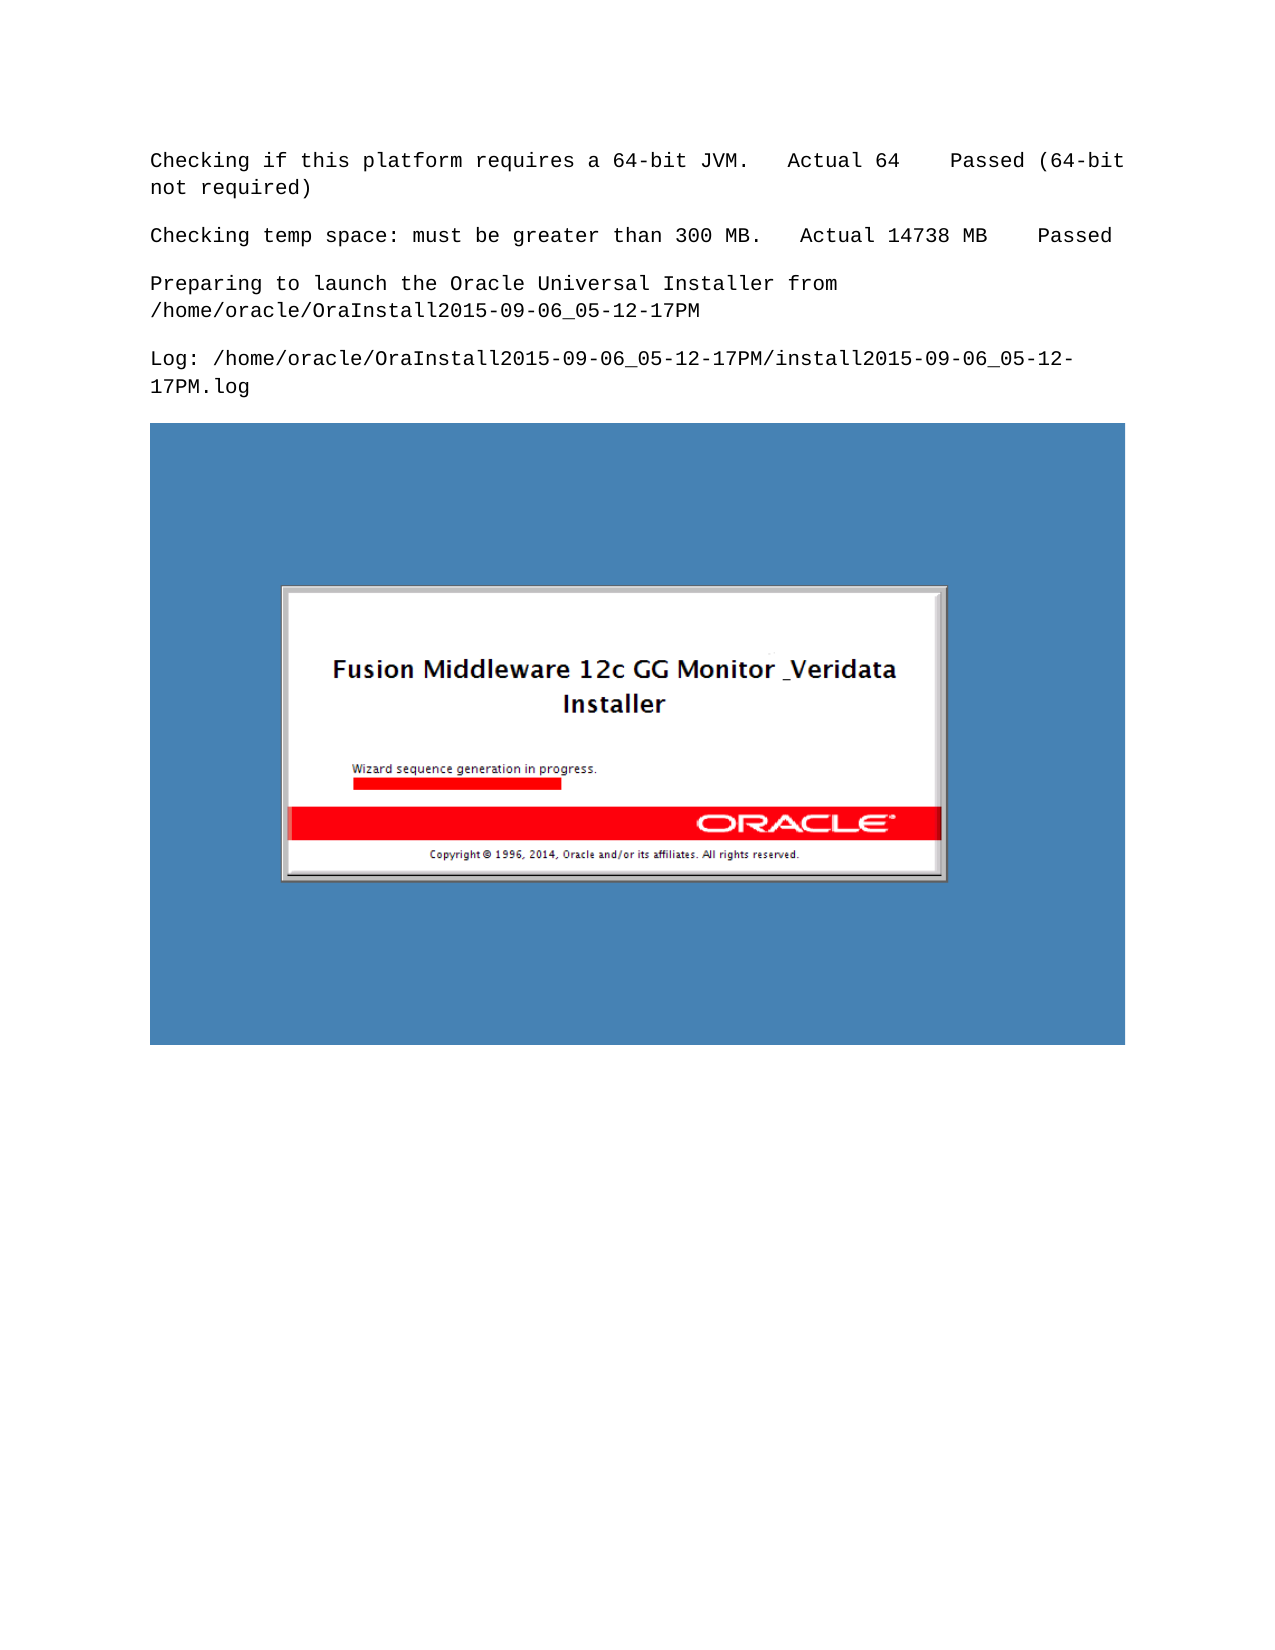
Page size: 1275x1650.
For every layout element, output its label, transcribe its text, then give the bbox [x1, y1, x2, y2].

text Preparing to launch the Oracle Universal Installer from /home/oracle/OraInstall2015-09-06_05-12-17PM [150, 273, 1125, 324]
text Checking if this platform requires a 64-bit JVM. Actual 64 Passed (64-bit not required) [150, 150, 1125, 201]
picture [150, 423, 1125, 1045]
text Checking temp space: must be greater than 300 MB. Actual 14738 MB Passed [150, 225, 1125, 249]
text Log: /home/oracle/OraInstall2015-09-06_05-12-17PM/install2015-09-06_05-12-17PM.log [150, 348, 1125, 399]
